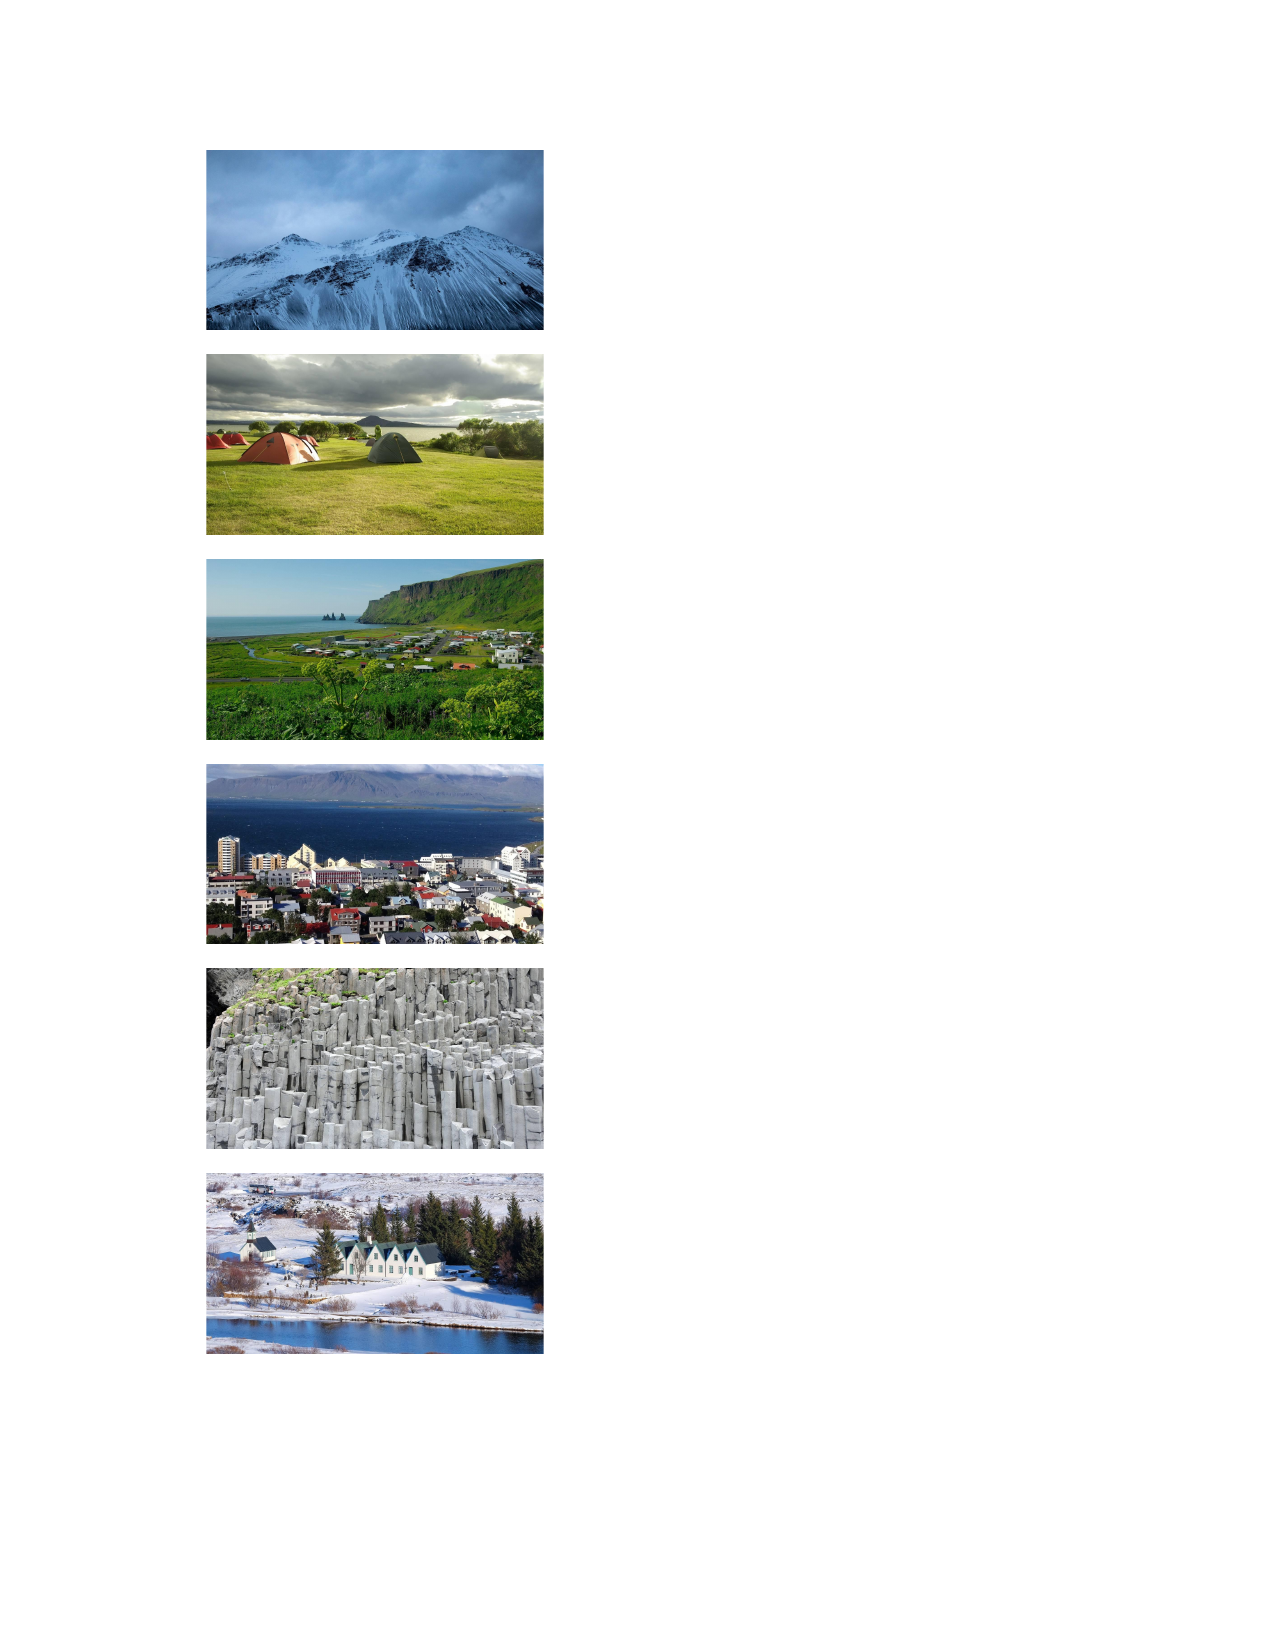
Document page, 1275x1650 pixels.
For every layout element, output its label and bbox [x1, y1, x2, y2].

picture [206, 559, 544, 740]
picture [206, 1173, 544, 1354]
picture [206, 968, 544, 1149]
picture [206, 354, 544, 535]
picture [206, 150, 544, 330]
picture [206, 764, 544, 944]
